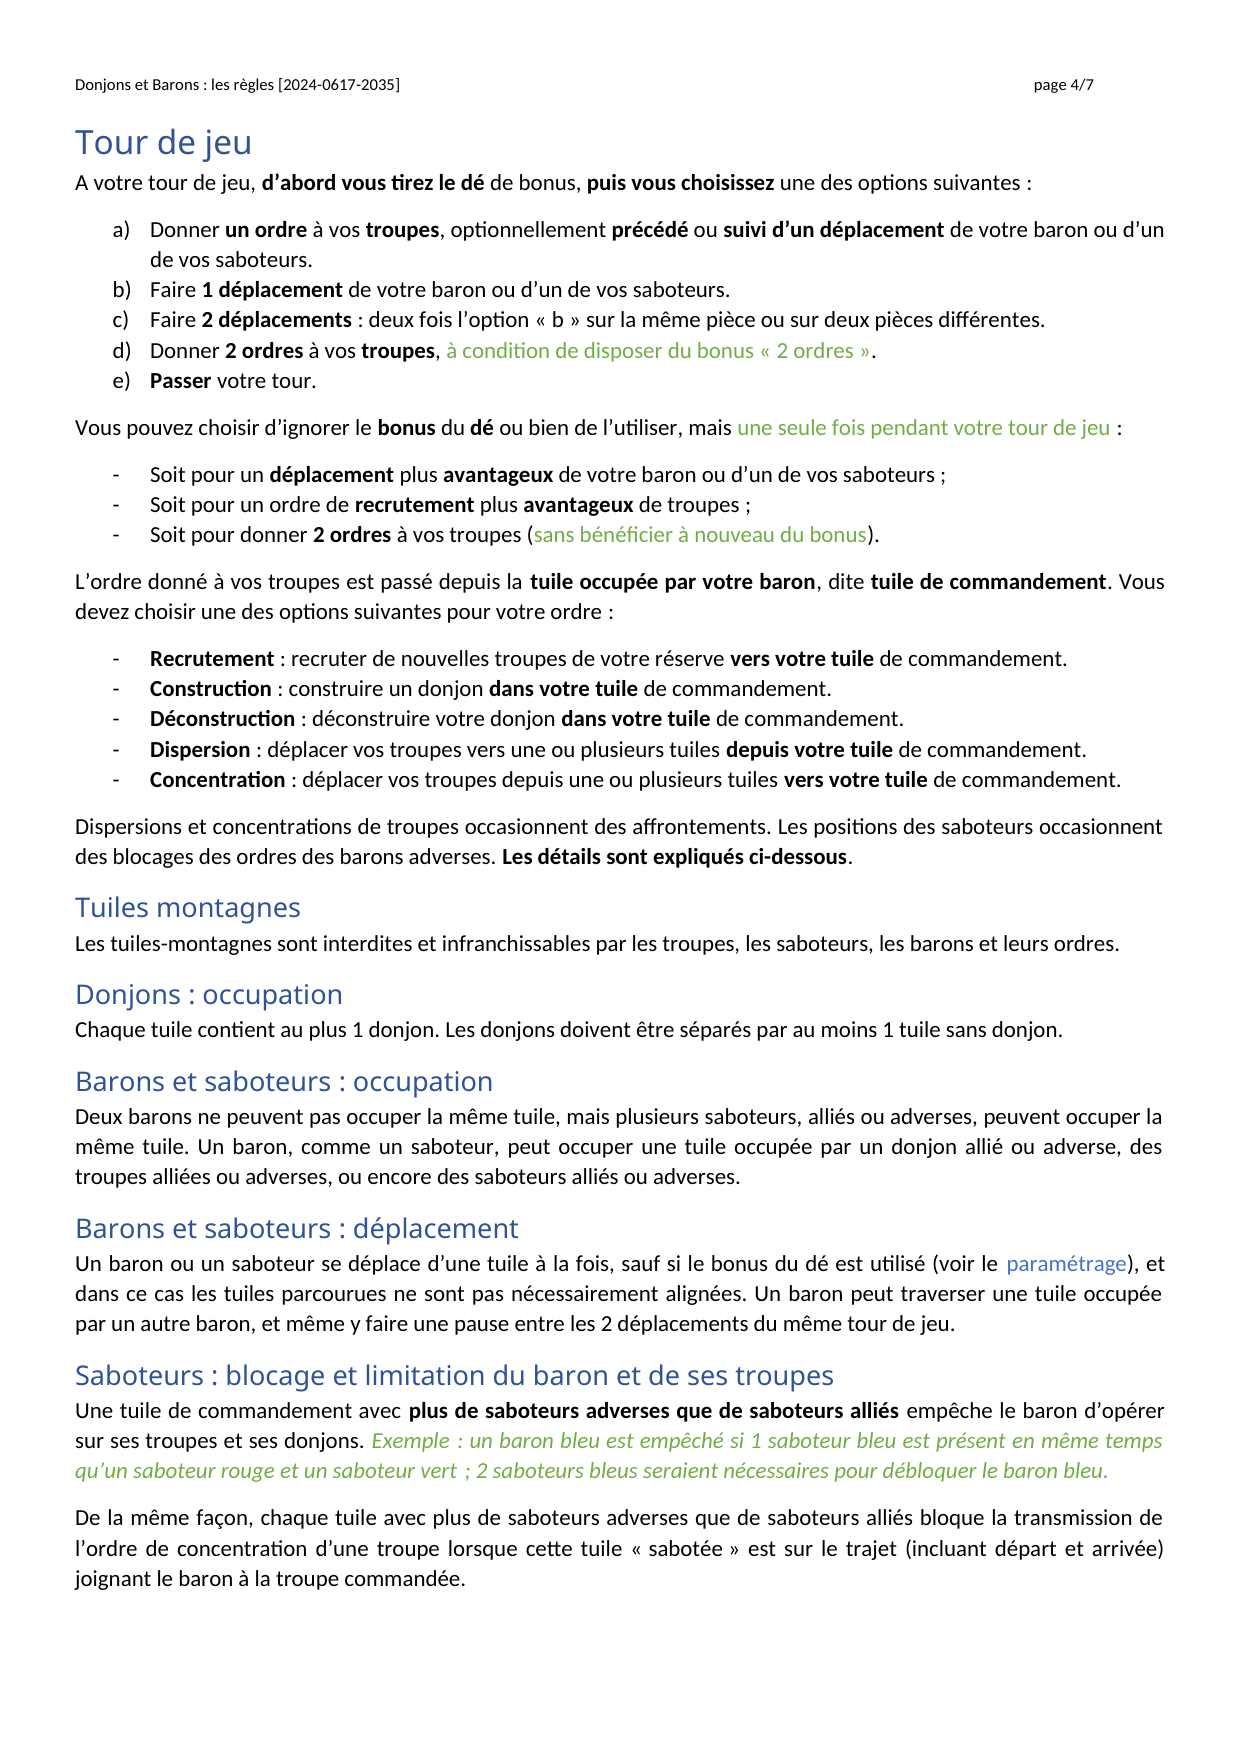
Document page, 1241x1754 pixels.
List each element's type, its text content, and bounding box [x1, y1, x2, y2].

subtitle Donjons : occupation [75, 976, 1165, 1012]
subtitle Barons et saboteurs : déplacement [75, 1209, 1165, 1246]
subtitle Saboteurs : blocage et limitation du baron et de ses troupes [75, 1356, 1165, 1393]
text De la même façon, chaque tuile avec plus de saboteurs adverses que de saboteurs alliés bloque la transmission de l’ordre de concentration d’une troupe lorsque cette tuile « sabotée » est sur le trajet (incluant départ et arrivée) joignant le baron à la troupe commandée. [75, 1503, 1165, 1592]
text Les tuiles-montagnes sont interdites et infranchissables par les troupes, les saboteurs, les barons et leurs ordres. [75, 929, 1165, 957]
list Soit pour un déplacement plus avantageux de votre baron ou d’un de vos saboteurs ; [112, 460, 1165, 488]
list Soit pour un ordre de recrutement plus avantageux de troupes ; [112, 490, 1165, 518]
list Construction : construire un donjon dans votre tuile de commandement. [112, 674, 1165, 702]
subtitle Barons et saboteurs : occupation [75, 1062, 1165, 1099]
list Concentration : déplacer vos troupes depuis une ou plusieurs tuiles vers votre tuile de commandement. [112, 765, 1165, 793]
text Vous pouvez choisir d’ignorer le bonus du dé ou bien de l’utiliser, mais une seule fois pendant votre tour de jeu : [75, 413, 1165, 441]
text L’ordre donné à vos troupes est passé depuis la tuile occupée par votre baron, dite tuile de commandement. Vous devez choisir une des options suivantes pour votre ordre : [75, 567, 1165, 625]
list Faire 2 déplacements : deux fois l’option « b » sur la même pièce ou sur deux pièces différentes. [112, 306, 1165, 333]
text Dispersions et concentrations de troupes occasionnent des affrontements. Les positions des saboteurs occasionnent des blocages des ordres des barons adverses. Les détails sont expliqués ci-dessous. [75, 812, 1165, 870]
subtitle Tour de jeu [75, 119, 1165, 164]
list Recrutement : recruter de nouvelles troupes de votre réserve vers votre tuile de commandement. [112, 644, 1165, 672]
text Une tuile de commandement avec plus de saboteurs adverses que de saboteurs alliés empêche le baron d’opérer sur ses troupes et ses donjons. Exemple : un baron bleu est empêché si 1 saboteur bleu est présent en même temps qu’un saboteur rouge et un saboteur vert ; 2 saboteurs bleus seraient nécessaires pour débloquer le baron bleu. [75, 1396, 1165, 1484]
list Passer votre tour. [112, 366, 1165, 394]
list Soit pour donner 2 ordres à vos troupes (sans bénéficier à nouveau du bonus). [112, 520, 1165, 548]
list Donner un ordre à vos troupes, optionnellement précédé ou suivi d’un déplacement de votre baron ou d’un de vos saboteurs. [112, 215, 1165, 273]
text Un baron ou un saboteur se déplace d’une tuile à la fois, sauf si le bonus du dé est utilisé (voir le paramétrage), et dans ce cas les tuiles parcourues ne sont pas nécessairement alignées. Un baron peut traverser une tuile occupée par un autre baron, et même y faire une pause entre les 2 déplacements du même tour de jeu. [75, 1249, 1165, 1337]
text Chaque tuile contient au plus 1 donjon. Les donjons doivent être séparés par au moins 1 tuile sans donjon. [75, 1015, 1165, 1043]
list Faire 1 déplacement de votre baron ou d’un de vos saboteurs. [112, 275, 1165, 303]
list Donner 2 ordres à vos troupes, à condition de disposer du bonus « 2 ordres ». [112, 336, 1165, 364]
text Deux barons ne peuvent pas occuper la même tuile, mais plusieurs saboteurs, alliés ou adverses, peuvent occuper la même tuile. Un baron, comme un saboteur, peut occuper une tuile occupée par un donjon allié ou adverse, des troupes alliées ou adverses, ou encore des saboteurs alliés ou adverses. [75, 1102, 1165, 1190]
text A votre tour de jeu, d’abord vous tirez le dé de bonus, puis vous choisissez une des options suivantes : [75, 168, 1165, 196]
list Dispersion : déplacer vos troupes vers une ou plusieurs tuiles depuis votre tuile de commandement. [112, 735, 1165, 763]
subtitle Tuiles montagnes [75, 889, 1165, 926]
list Déconstruction : déconstruire votre donjon dans votre tuile de commandement. [112, 704, 1165, 732]
